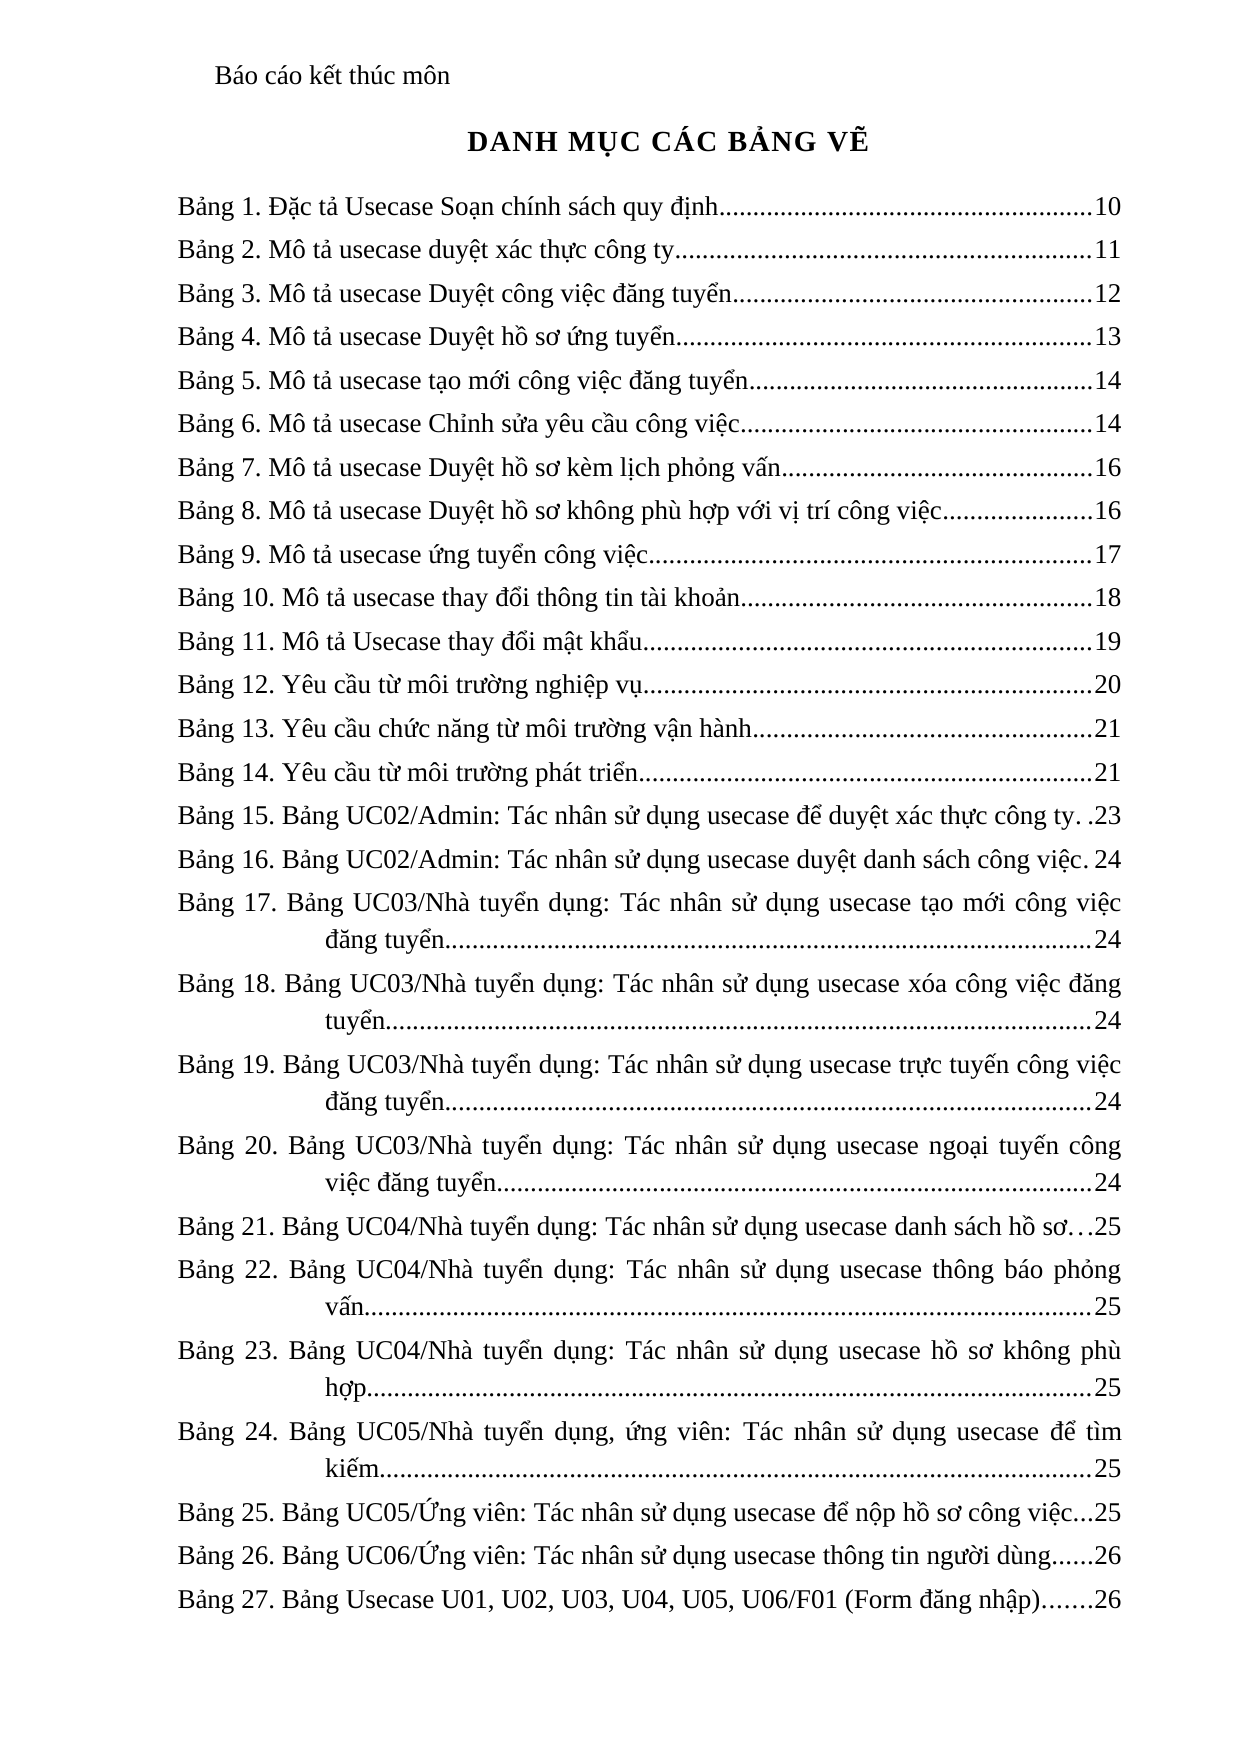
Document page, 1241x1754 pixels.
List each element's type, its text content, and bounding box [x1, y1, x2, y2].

text Bảng 22. Bảng UC04/Nhà tuyển dụng: Tác nhân sử dụng usecase thông báo phỏng vấn 25 [177, 1253, 1122, 1322]
subtitle DANH MỤC CÁC BẢNG VẼ [177, 124, 1122, 158]
text Bảng 26. Bảng UC06/Ứng viên: Tác nhân sử dụng usecase thông tin người dùng 26 [177, 1539, 1122, 1570]
text Bảng 13. Yêu cầu chức năng từ môi trường vận hành 21 [177, 712, 1122, 743]
text Bảng 20. Bảng UC03/Nhà tuyển dụng: Tác nhân sử dụng usecase ngoại tuyến công việc đăng tuyển 24 [177, 1129, 1122, 1197]
text Bảng 9. Mô tả usecase ứng tuyển công việc 17 [177, 538, 1122, 569]
text Bảng 10. Mô tả usecase thay đổi thông tin tài khoản 18 [177, 581, 1122, 613]
text Bảng 1. Đặc tả Usecase Soạn chính sách quy định 10 [177, 189, 1122, 221]
text Bảng 4. Mô tả usecase Duyệt hồ sơ ứng tuyển 13 [177, 320, 1122, 351]
text Bảng 16. Bảng UC02/Admin: Tác nhân sử dụng usecase duyệt danh sách công việc 24 [177, 843, 1122, 874]
text Bảng 18. Bảng UC03/Nhà tuyển dụng: Tác nhân sử dụng usecase xóa công việc đăng tuyển 24 [177, 967, 1122, 1036]
text Bảng 21. Bảng UC04/Nhà tuyển dụng: Tác nhân sử dụng usecase danh sách hồ sơ 25 [177, 1209, 1122, 1241]
text Bảng 17. Bảng UC03/Nhà tuyển dụng: Tác nhân sử dụng usecase tạo mới công việc đăng tuyển 24 [177, 886, 1122, 955]
text Bảng 12. Yêu cầu từ môi trường nghiệp vụ 20 [177, 668, 1122, 700]
text Bảng 23. Bảng UC04/Nhà tuyển dụng: Tác nhân sử dụng usecase hồ sơ không phù hợp 25 [177, 1334, 1122, 1402]
text Bảng 2. Mô tả usecase duyệt xác thực công ty 11 [177, 233, 1122, 264]
text Bảng 14. Yêu cầu từ môi trường phát triển 21 [177, 756, 1122, 787]
text Bảng 7. Mô tả usecase Duyệt hồ sơ kèm lịch phỏng vấn 16 [177, 451, 1122, 482]
text Bảng 25. Bảng UC05/Ứng viên: Tác nhân sử dụng usecase để nộp hồ sơ công việc 25 [177, 1496, 1122, 1527]
text Bảng 15. Bảng UC02/Admin: Tác nhân sử dụng usecase để duyệt xác thực công ty 23 [177, 799, 1122, 830]
text Bảng 27. Bảng Usecase U01, U02, U03, U04, U05, U06/F01 (Form đăng nhập) 26 [177, 1583, 1122, 1614]
text Bảng 6. Mô tả usecase Chỉnh sửa yêu cầu công việc 14 [177, 407, 1122, 438]
text Bảng 5. Mô tả usecase tạo mới công việc đăng tuyển 14 [177, 364, 1122, 395]
text Bảng 8. Mô tả usecase Duyệt hồ sơ không phù hợp với vị trí công việc 16 [177, 494, 1122, 526]
text Bảng 19. Bảng UC03/Nhà tuyển dụng: Tác nhân sử dụng usecase trực tuyến công việc đăng tuyển 24 [177, 1048, 1122, 1116]
text Bảng 11. Mô tả Usecase thay đổi mật khẩu 19 [177, 625, 1122, 656]
text Bảng 24. Bảng UC05/Nhà tuyển dụng, ứng viên: Tác nhân sử dụng usecase để tìm kiếm 25 [177, 1415, 1122, 1483]
text Bảng 3. Mô tả usecase Duyệt công việc đăng tuyển 12 [177, 277, 1122, 308]
